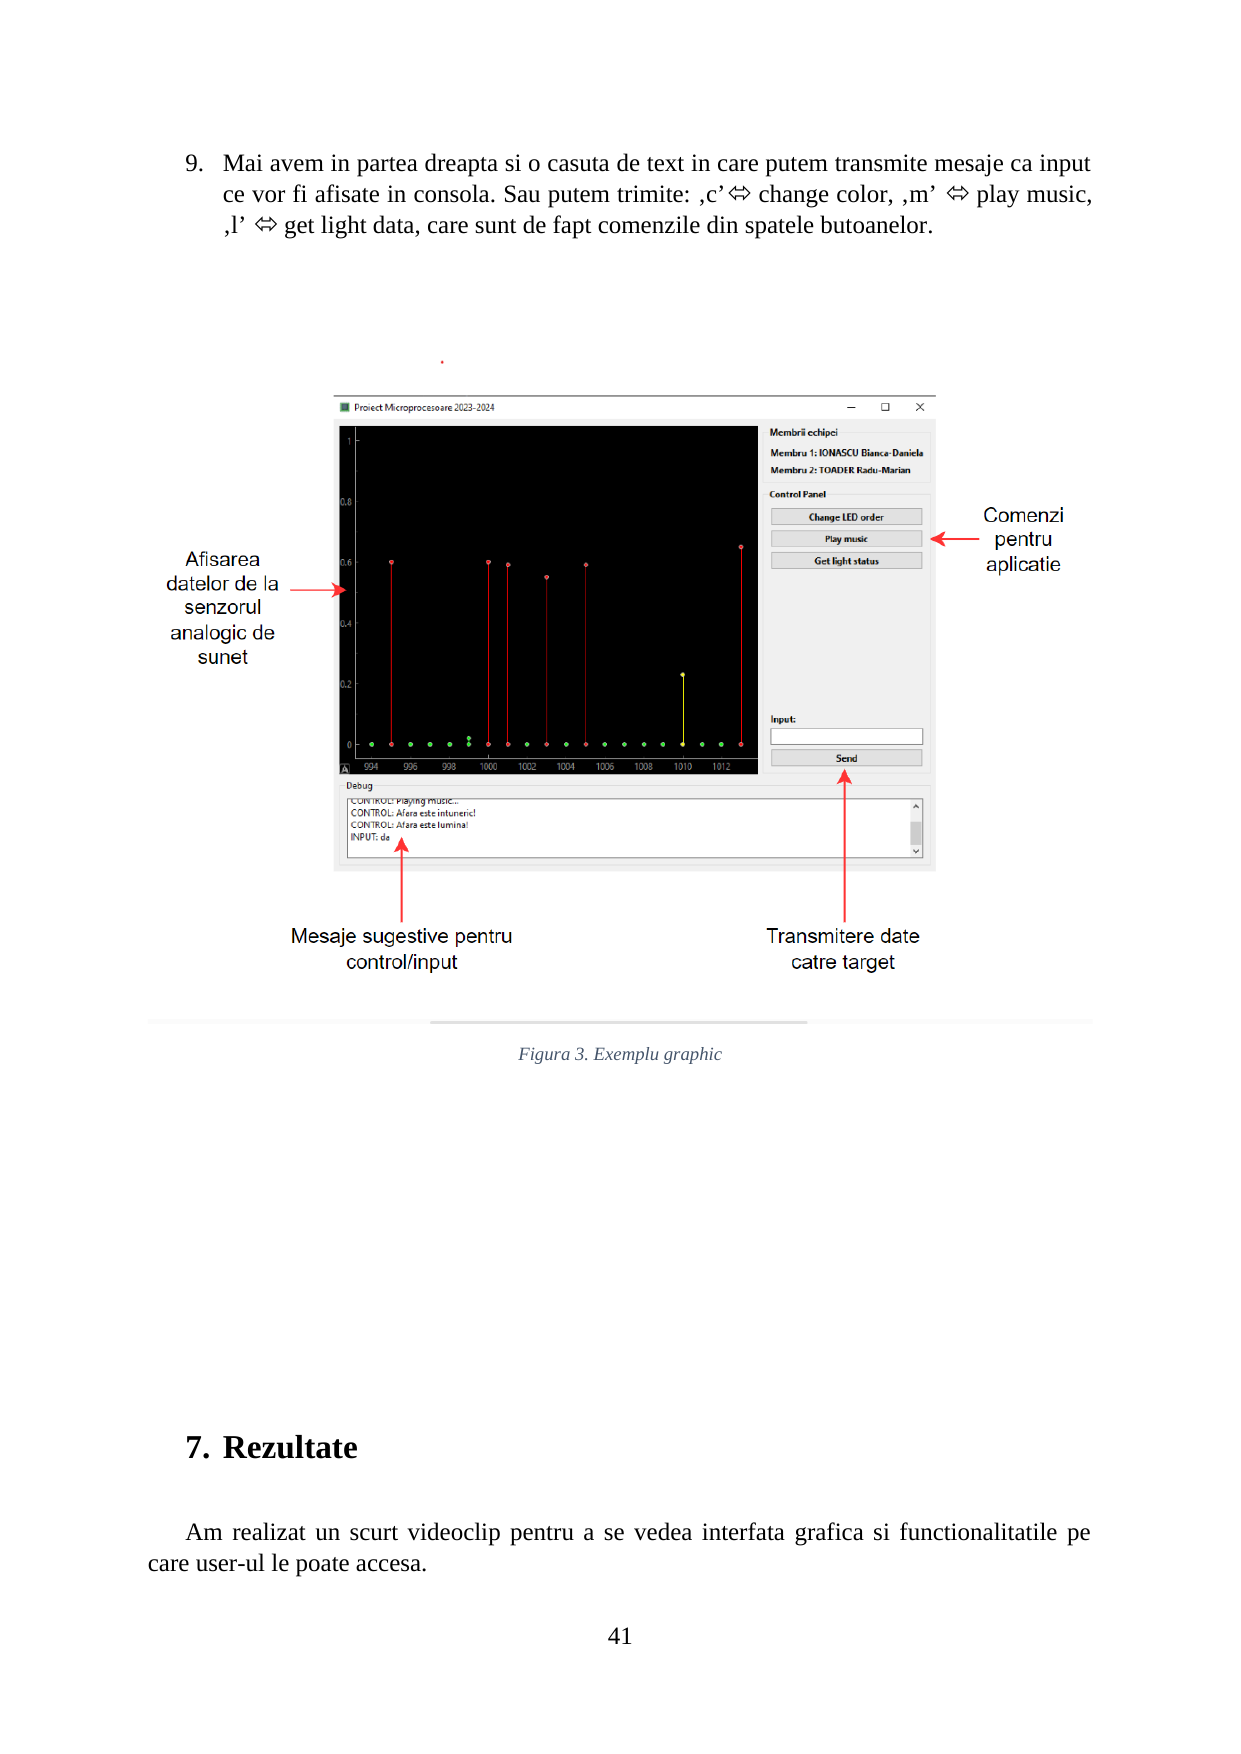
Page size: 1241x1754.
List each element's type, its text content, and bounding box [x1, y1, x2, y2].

subtitle Rezultate [185, 1428, 1092, 1466]
list Mai avem in partea dreapta si o casuta de text in care putem transmite mesaje ca input ce vor fi afisate in consola. Sau putem trimite: ‚c’ change color, ‚m’ play music, ‚l’ get light data, care sunt de fapt comenzile din spatele butoanelor. [185, 148, 1092, 238]
text Am realizat un scurt videoclip pentru a se vedea interfata grafica si functionalitatile pe care user-ul le poate accesa. [148, 1517, 1092, 1577]
picture [147, 355, 1093, 1024]
